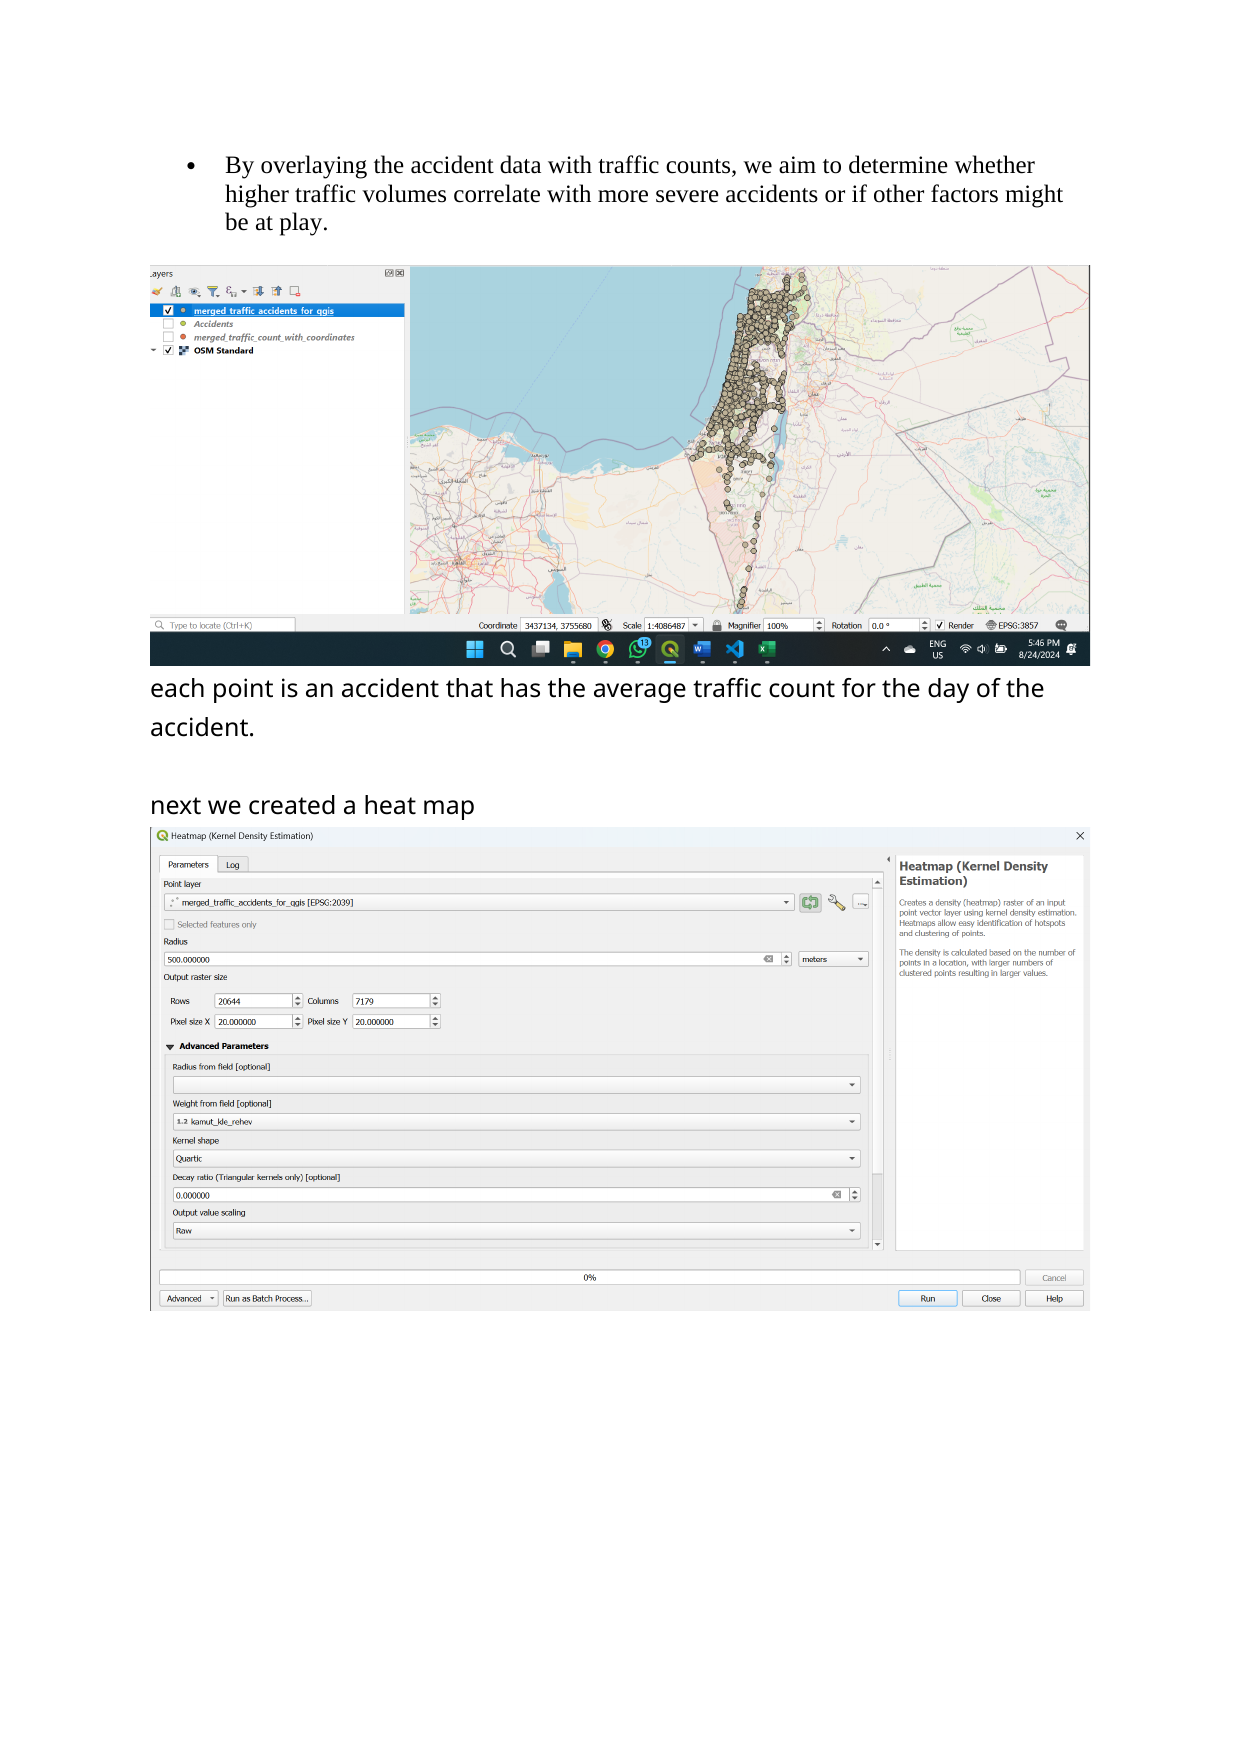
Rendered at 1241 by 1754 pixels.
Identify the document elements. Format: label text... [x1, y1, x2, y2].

list By overlaying the accident data with traffic counts, we aim to determine whether higher traffic volumes correlate with more severe accidents or if other factors might be at play. [187, 150, 1090, 236]
picture [150, 265, 1091, 666]
text each point is an accident that has the average traffic count for the day of the accident. next we created a heat map [150, 666, 1090, 827]
picture [150, 827, 1091, 1311]
